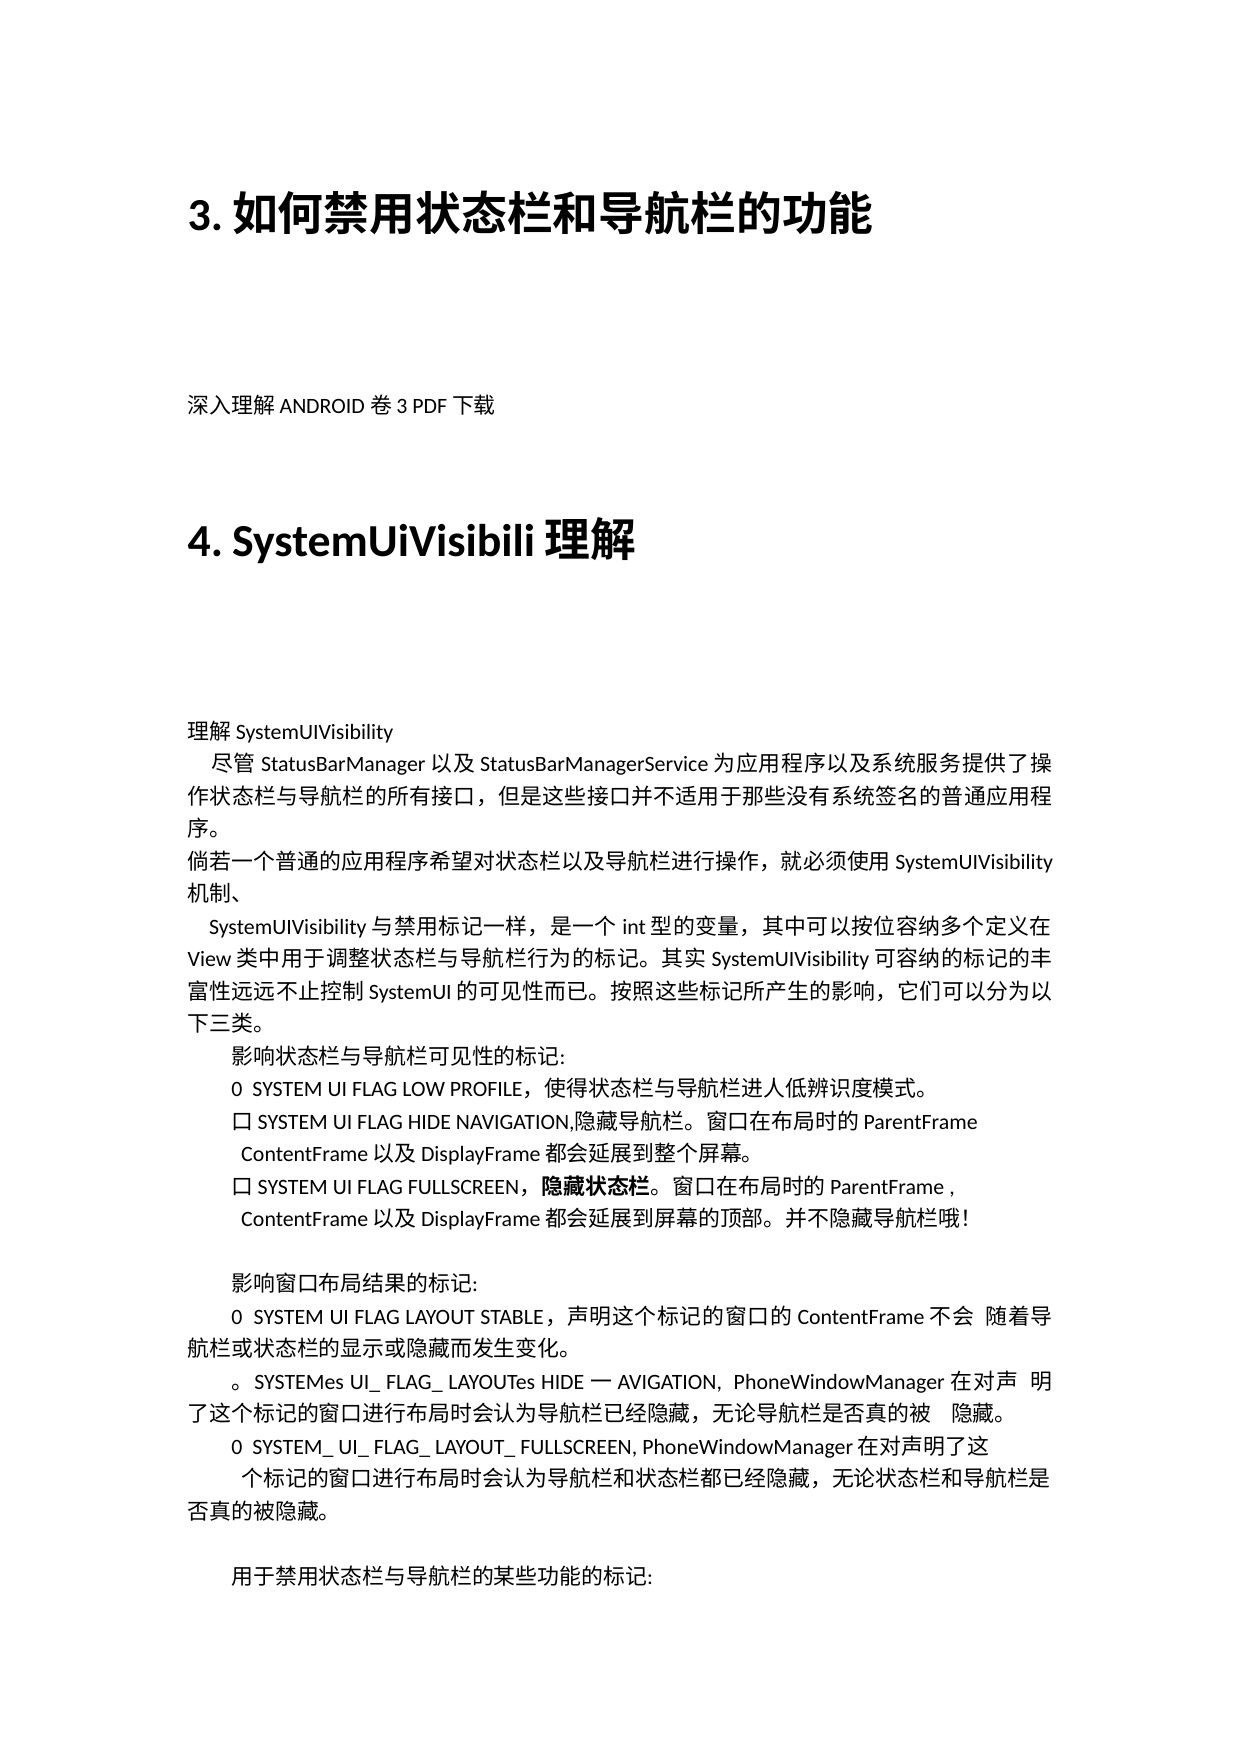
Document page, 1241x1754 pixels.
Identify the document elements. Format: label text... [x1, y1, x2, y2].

text 0 SYSTEM UI FLAG LOW PROFILE，使得状态栏与导航栏进人低辨识度模式。 [187, 1071, 1053, 1103]
text 个标记的窗口进行布局时会认为导航栏和状态栏都已经隐藏，无论状态栏和导航栏是 否真的被隐藏。 [187, 1461, 1053, 1526]
text 影响状态栏与导航栏可见性的标记: [187, 1038, 1053, 1071]
text SystemUIVisibility与禁用标记一样，是一个int型的变量，其中可以按位容纳多个定义在View类中用于调整状态栏与导航栏行为的标记。其实SystemUIVisibility可容纳的标记的丰富性远远不止控制SystemUI的可见性而已。按照这些标记所产生的影响，它们可以分为以下三类。 [187, 908, 1053, 1038]
subtitle 如何禁用状态栏和导航栏的功能 [187, 162, 1053, 259]
text 。SYSTEMes UI_ FLAG_ LAYOUTes HIDE一AVIGATION, PhoneWindowManager在对声 明了这个标记的窗口进行布局时会认为导航栏已经隐藏，无论导航栏是否真的被 隐藏。 [187, 1363, 1053, 1428]
text 影响窗口布局结果的标记: [187, 1266, 1053, 1298]
text 口SYSTEM UI FLAG FULLSCREEN，隐藏状态栏。窗口在布局时的ParentFrame , [187, 1168, 1053, 1201]
text ContentFrame以及DisplayFrame都会延展到整个屏幕。 [187, 1136, 1053, 1168]
subtitle SystemUiVisibili理解 [187, 488, 1053, 585]
text 倘若一个普通的应用程序希望对状态栏以及导航栏进行操作，就必须使用SystemUIVisibility机制、 [187, 843, 1053, 908]
text 尽管StatusBarManager以及StatusBarManagerService为应用程序以及系统服务提供了操作状态栏与导航栏的所有接口，但是这些接口并不适用于那些没有系统签名的普通应用程序。 [187, 746, 1053, 843]
text 口SYSTEM UI FLAG HIDE NAVIGATION,隐藏导航栏。窗口在布局时的ParentFrame [187, 1103, 1053, 1136]
text 0 SYSTEM_ UI_ FLAG_ LAYOUT_ FULLSCREEN, PhoneWindowManager在对声明了这 [187, 1428, 1053, 1461]
text ContentFrame以及DisplayFrame都会延展到屏幕的顶部。并不隐藏导航栏哦！ [187, 1201, 1053, 1233]
text 用于禁用状态栏与导航栏的某些功能的标记: [187, 1558, 1053, 1591]
text 深入理解ANDROID 卷3 PDF 下载 [187, 387, 1053, 420]
text 理解SystemUIVisibility [187, 713, 1053, 746]
text 0 SYSTEM UI FLAG LAYOUT STABLE，声明这个标记的窗口的ContentFrame不会 随着导航栏或状态栏的显示或隐藏而发生变化。 [187, 1298, 1053, 1363]
